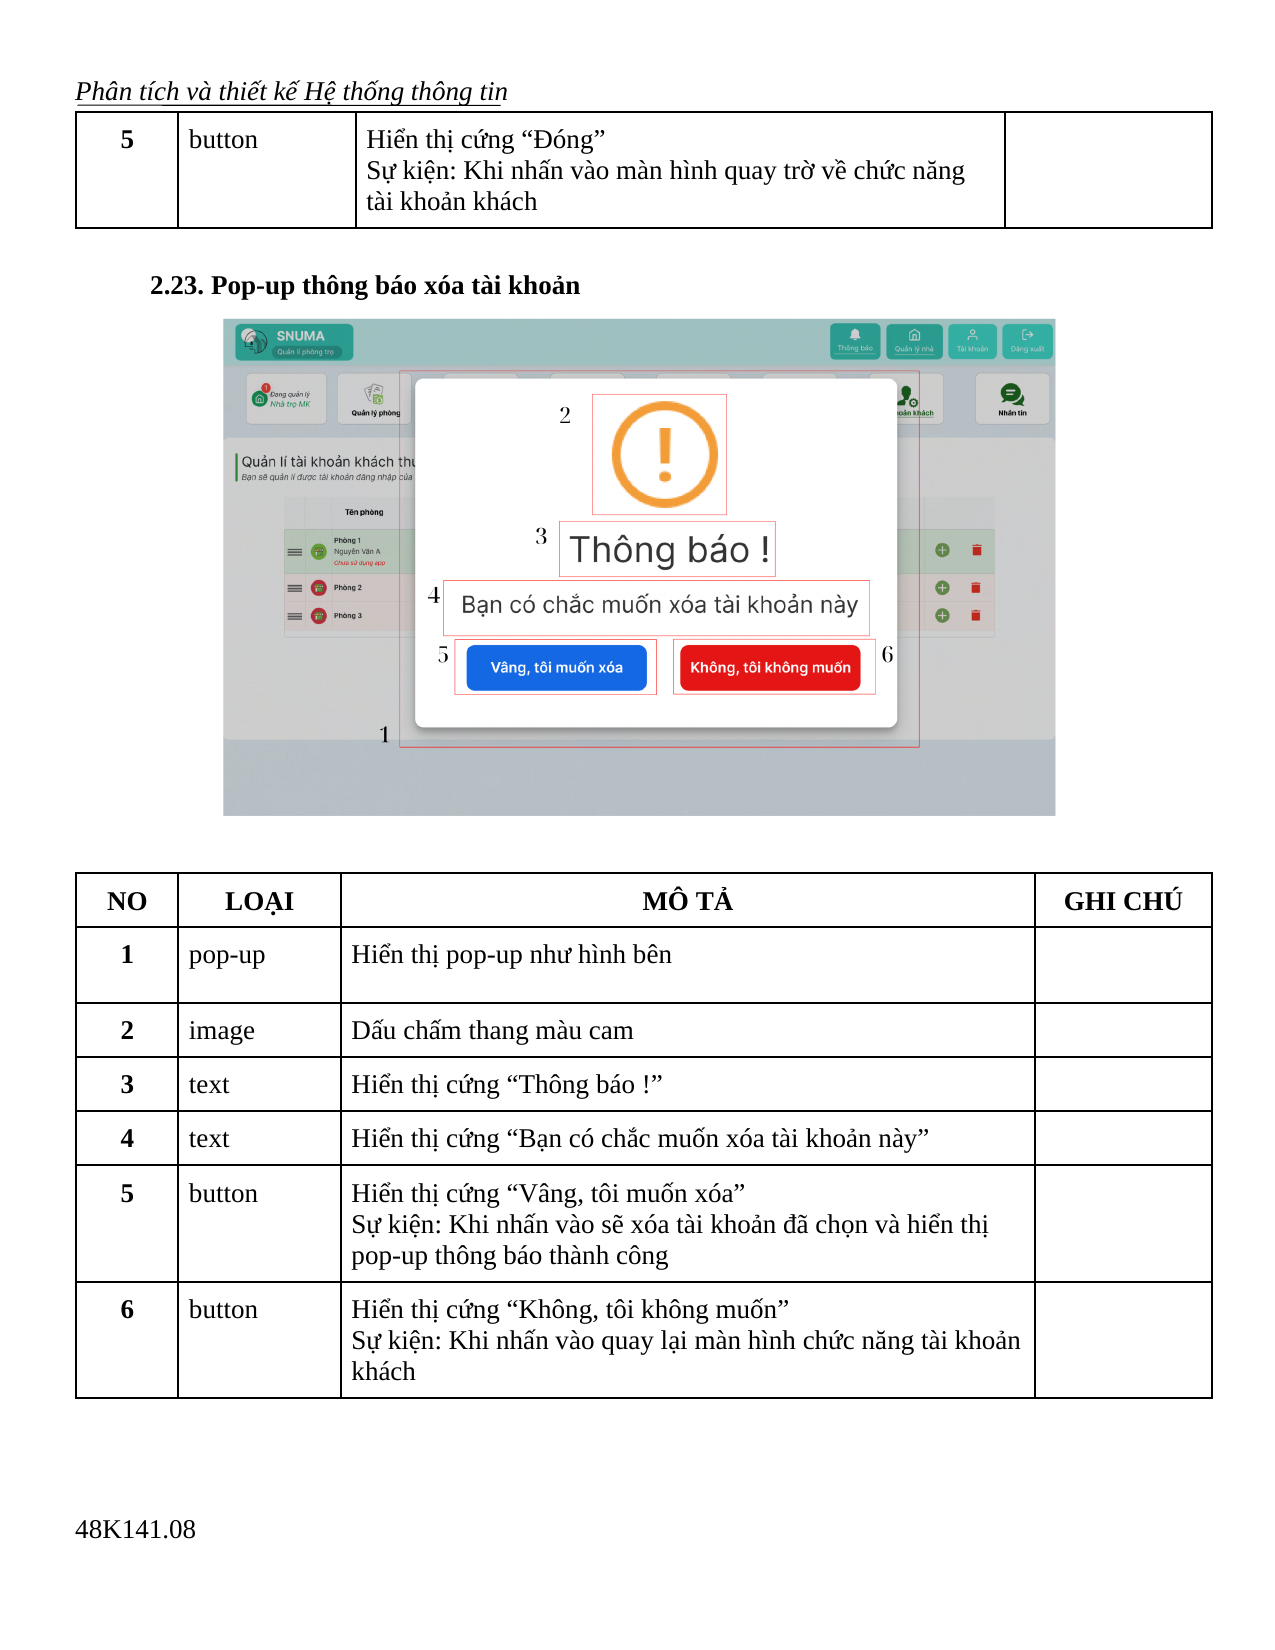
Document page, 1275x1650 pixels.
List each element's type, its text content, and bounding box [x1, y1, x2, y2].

table_cell 4 [77, 1112, 177, 1164]
table_cell 2 [77, 1004, 177, 1056]
table_cell button [179, 1283, 340, 1397]
picture [167, 302, 1108, 832]
table_cell button [179, 113, 355, 227]
table_cell button [179, 1166, 340, 1281]
table_cell image [179, 1004, 340, 1056]
table_cell 1 [77, 928, 177, 1002]
table_header MÔ TẢ [342, 874, 1034, 926]
table_cell text [179, 1058, 340, 1110]
table_cell [1036, 1004, 1211, 1056]
table_cell text [179, 1112, 340, 1164]
table_cell 3 [77, 1058, 177, 1110]
table_cell Hiển thị cứng “Không, tôi không muốn” Sự kiện: Khi nhấn vào quay lại màn hình chức năng tài khoản khách [342, 1283, 1034, 1397]
table_cell Hiển thị cứng “Vâng, tôi muốn xóa” Sự kiện: Khi nhấn vào sẽ xóa tài khoản đã chọn và hiển thị pop-up thông báo thành công [342, 1166, 1034, 1281]
table_cell 5 [77, 113, 177, 227]
table_cell Hiển thị pop-up như hình bên [342, 928, 1034, 1002]
table_header GHI CHÚ [1036, 874, 1211, 926]
table_cell 6 [77, 1283, 177, 1397]
table_cell 5 [77, 1166, 177, 1281]
table_cell [1006, 113, 1211, 227]
table_cell [1036, 1166, 1211, 1281]
table_header NO [77, 874, 177, 926]
subtitle 2.23. Pop-up thông báo xóa tài khoản [150, 269, 1200, 300]
table_cell Hiển thị cứng “Bạn có chắc muốn xóa tài khoản này” [342, 1112, 1034, 1164]
table_cell Dấu chấm thang màu cam [342, 1004, 1034, 1056]
table_cell [1036, 1112, 1211, 1164]
table_cell [1036, 1058, 1211, 1110]
table_cell Hiển thị cứng “Đóng” Sự kiện: Khi nhấn vào màn hình quay trờ về chức năng tài khoản khách [357, 113, 1004, 227]
table_cell [1036, 1283, 1211, 1397]
table_cell [1036, 928, 1211, 1002]
table_header LOẠI [179, 874, 340, 926]
table_cell pop-up [179, 928, 340, 1002]
table_cell Hiển thị cứng “Thông báo !” [342, 1058, 1034, 1110]
